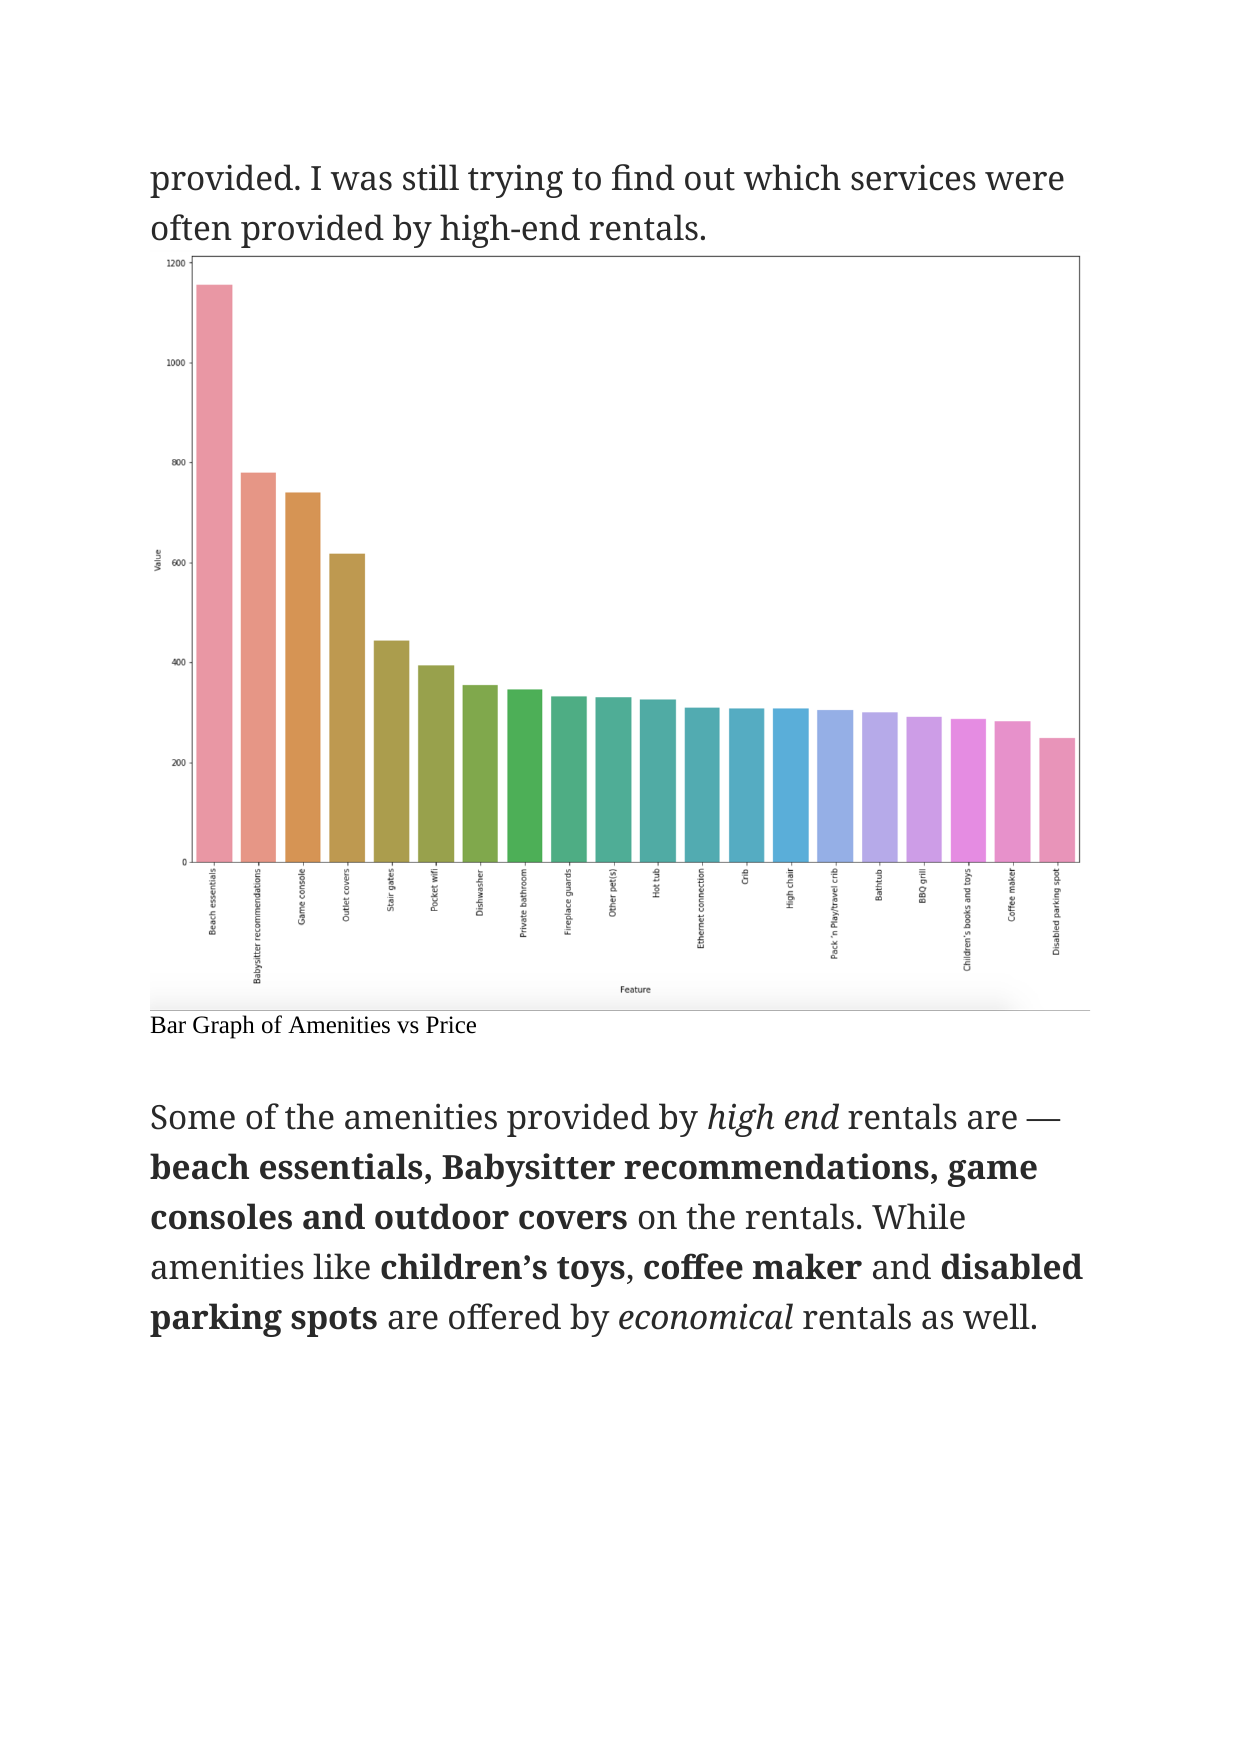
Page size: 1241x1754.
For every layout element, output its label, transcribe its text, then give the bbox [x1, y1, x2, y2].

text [150, 150, 1090, 250]
picture [150, 250, 1091, 1011]
text Bar Graph of Amenities vs Price [150, 1011, 1090, 1039]
text Some of the amenities provided by high end rentals are —beach essentials, Babysitter recommendations, game consoles and outdoor covers on the rentals. While amenities like children’s toys, coffee maker and disabled parking spots are offered by economical rentals as well. [150, 1089, 1090, 1339]
